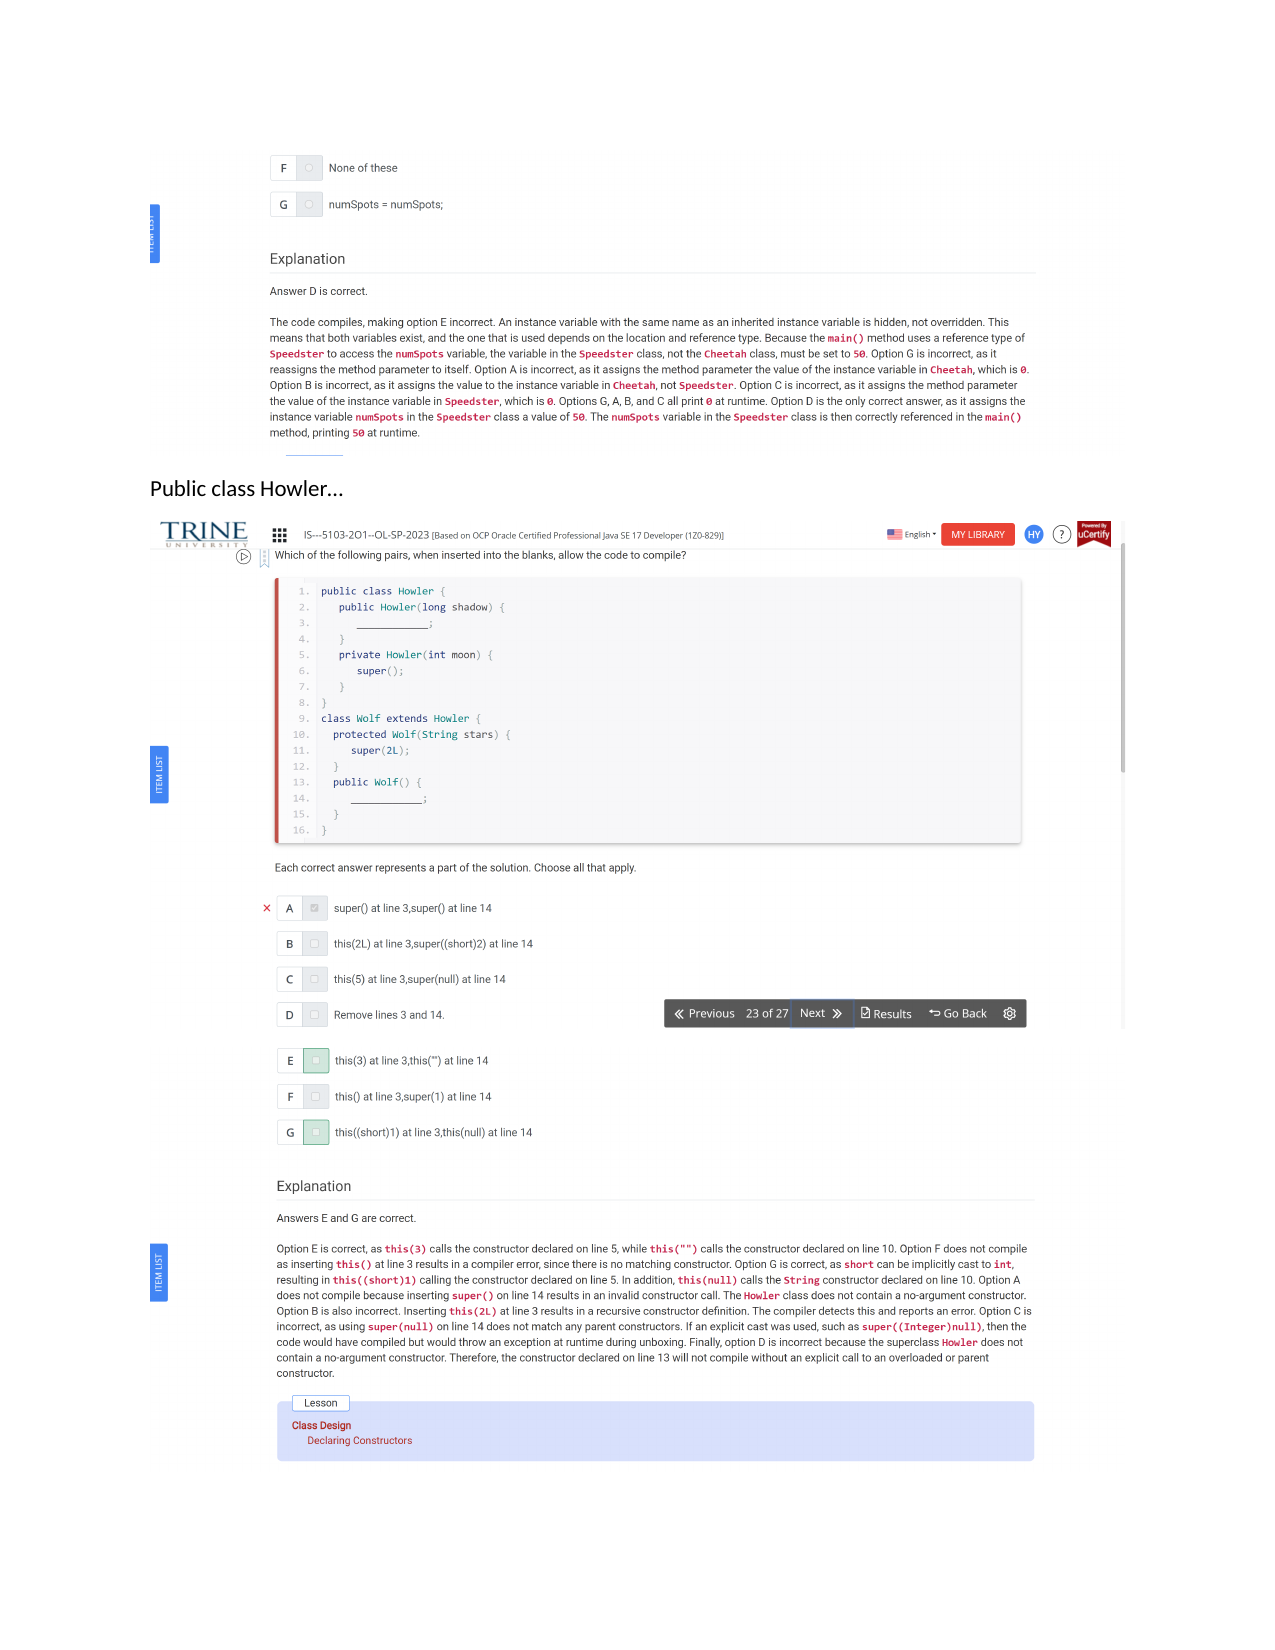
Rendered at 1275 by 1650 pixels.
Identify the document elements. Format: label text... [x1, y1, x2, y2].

text Public class Howler… [150, 474, 1125, 502]
picture [150, 521, 1125, 1029]
picture [150, 1047, 1125, 1472]
picture [150, 150, 1125, 456]
